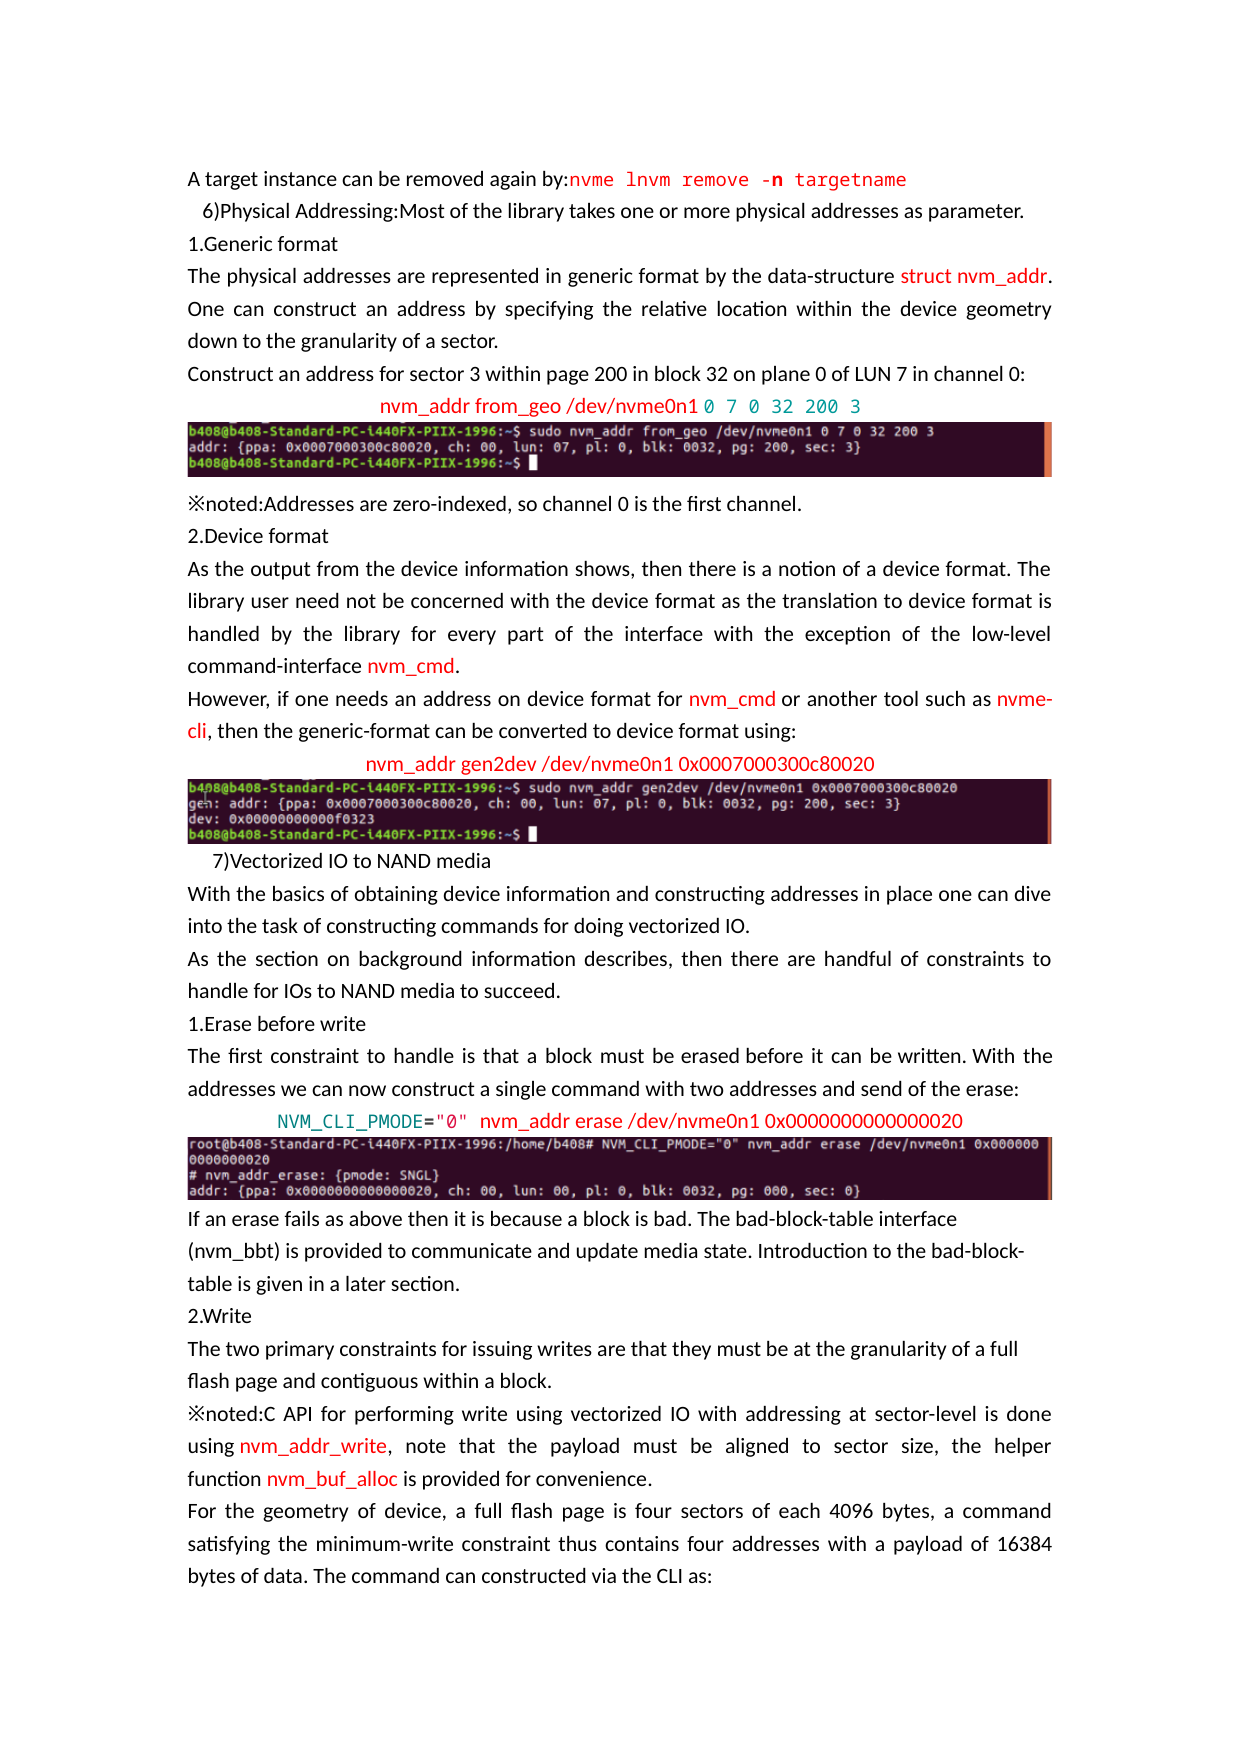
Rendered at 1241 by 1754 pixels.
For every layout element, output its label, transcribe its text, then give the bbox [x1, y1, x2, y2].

list 2.Write [187, 1299, 1053, 1332]
picture [187, 1137, 1053, 1200]
text 1.Generic format [187, 227, 1053, 259]
text nvm_addr gen2dev /dev/nvme0n1 0x0007000300c80020 [187, 747, 1053, 779]
text For the geometry of device, a full flash page is four sectors of each 4096 bytes, a command satisfying the minimum-write constraint thus contains four addresses with a payload of 16384 bytes of data. The command can constructed via the CLI as: [187, 1494, 1053, 1592]
picture [187, 422, 1052, 477]
text 6)Physical Addressing:Most of the library takes one or more physical addresses as parameter. [187, 194, 1053, 227]
list 1.Erase before write [187, 1007, 1053, 1039]
text However, if one needs an address on device format for nvm_cmd or another tool such as nvme-cli, then the generic-format can be converted to device format using: [187, 682, 1053, 747]
list ※noted:Addresses are zero-indexed, so channel 0 is the first channel. [187, 487, 1053, 519]
text The physical addresses are represented in generic format by the data-structure struct nvm_addr. One can construct an address by specifying the relative location within the device geometry down to the granularity of a sector. [187, 259, 1053, 357]
text 2.Device format [187, 519, 1053, 552]
text NVM_CLI_PMODE="0" nvm_addr erase /dev/nvme0n1 0x0000000000000020 [187, 1104, 1053, 1137]
text ※noted:C API for performing write using vectorized IO with addressing at sector-level is done using nvm_addr_write, note that the payload must be aligned to sector size, the helper function nvm_buf_alloc is provided for convenience. [187, 1397, 1053, 1494]
text The first constraint to handle is that a block must be erased before it can be written. With the addresses we can now construct a single command with two addresses and send of the erase: [187, 1039, 1053, 1104]
picture [187, 779, 1052, 844]
text 7)Vectorized IO to NAND media [187, 844, 1053, 877]
text The two primary constraints for issuing writes are that they must be at the granularity of a full flash page and contiguous within a block. [187, 1332, 1053, 1397]
text nvm_addr from_geo /dev/nvme0n1 0 7 0 32 200 3 [187, 389, 1053, 422]
text If an erase fails as above then it is because a block is bad. The bad-block-table interface (nvm_bbt) is provided to communicate and update media state. Introduction to the bad-block-table is given in a later section. [187, 1202, 1053, 1299]
text As the section on background information describes, then there are handful of constraints to handle for IOs to NAND media to succeed. [187, 942, 1053, 1007]
text With the basics of obtaining device information and constructing addresses in place one can dive into the task of constructing commands for doing vectorized IO. [187, 877, 1053, 942]
text As the output from the device information shows, then there is a notion of a device format. The library user need not be concerned with the device format as the translation to device format is handled by the library for every part of the interface with the exception of the low-level command-interface nvm_cmd. [187, 552, 1053, 682]
list A target instance can be removed again by:nvme lnvm remove -n targetname [187, 162, 1053, 194]
text Construct an address for sector 3 within page 200 in block 32 on plane 0 of LUN 7 in channel 0: [187, 357, 1053, 389]
